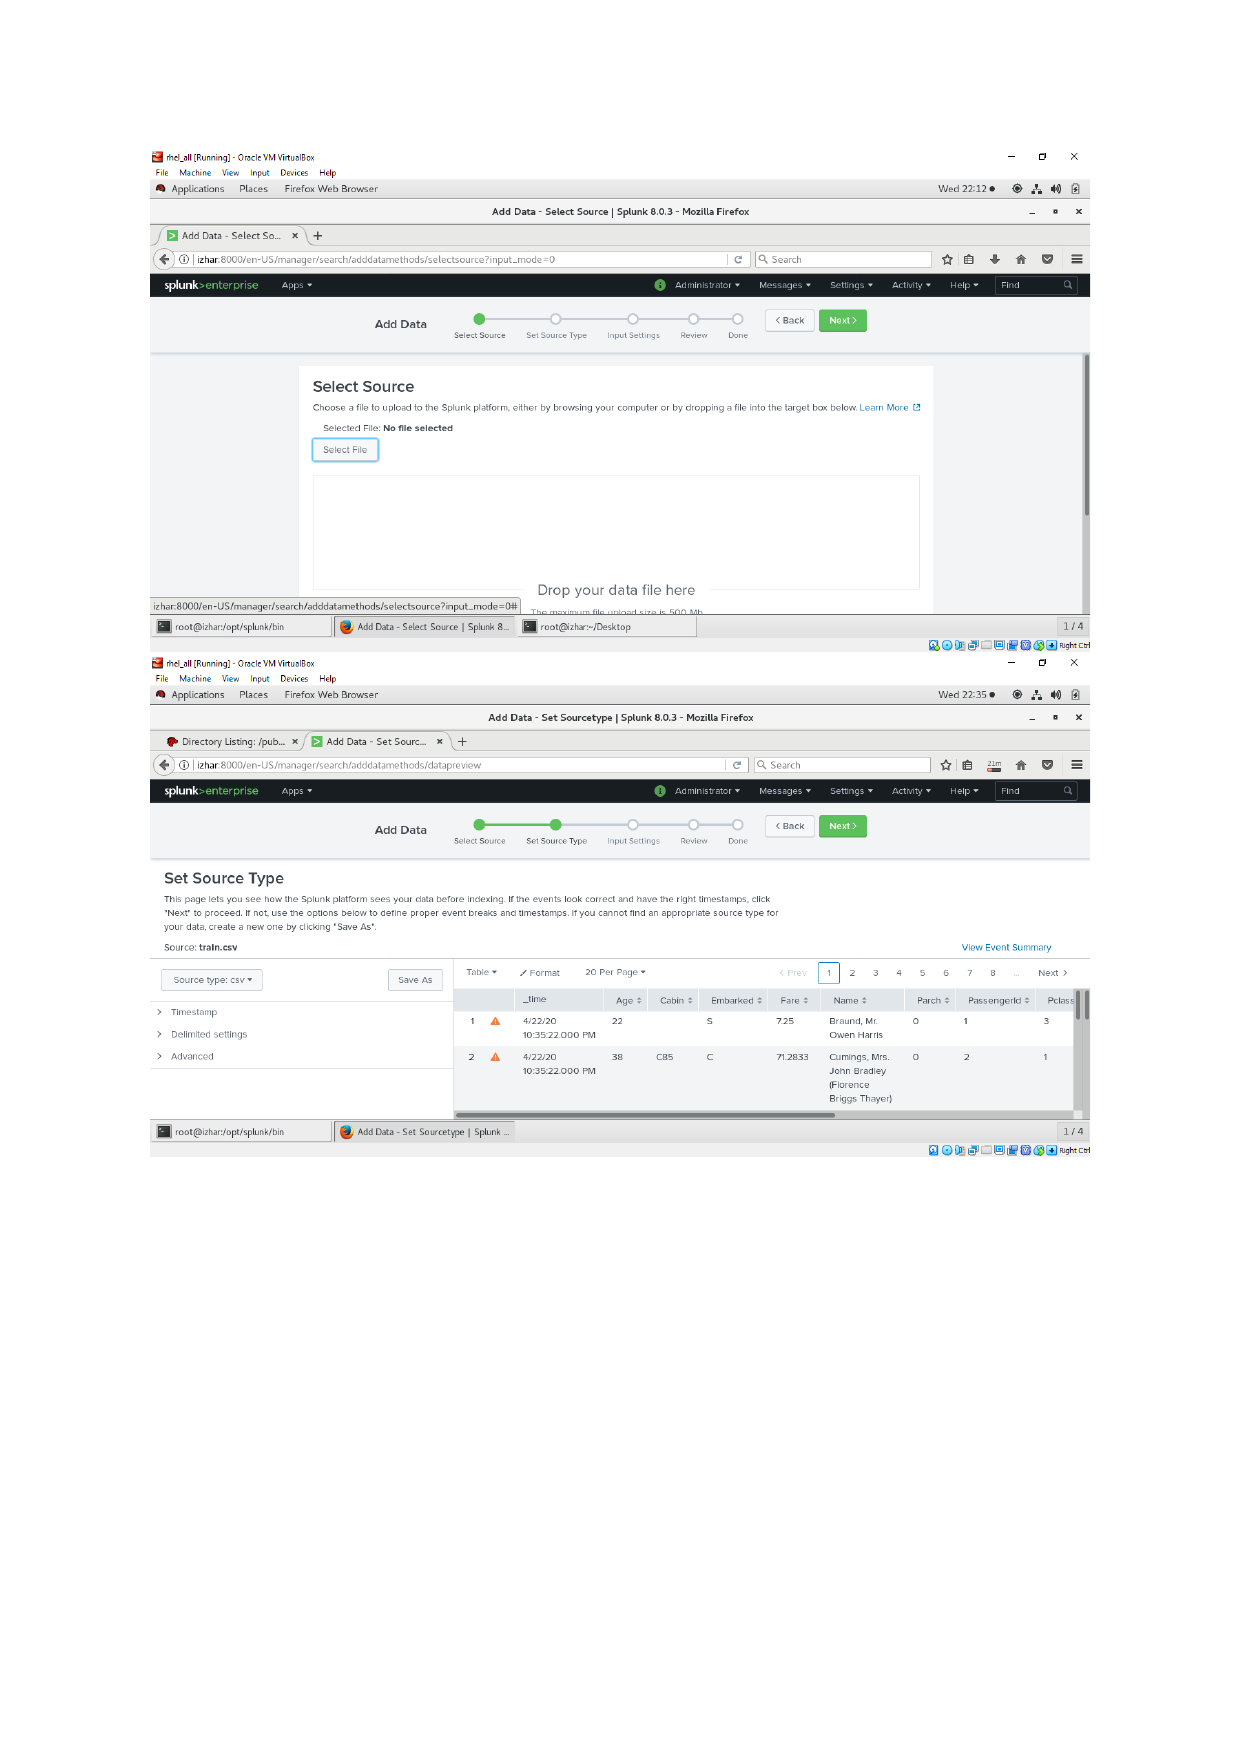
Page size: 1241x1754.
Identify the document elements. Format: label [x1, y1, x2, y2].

picture [150, 150, 1091, 652]
picture [150, 655, 1091, 1157]
